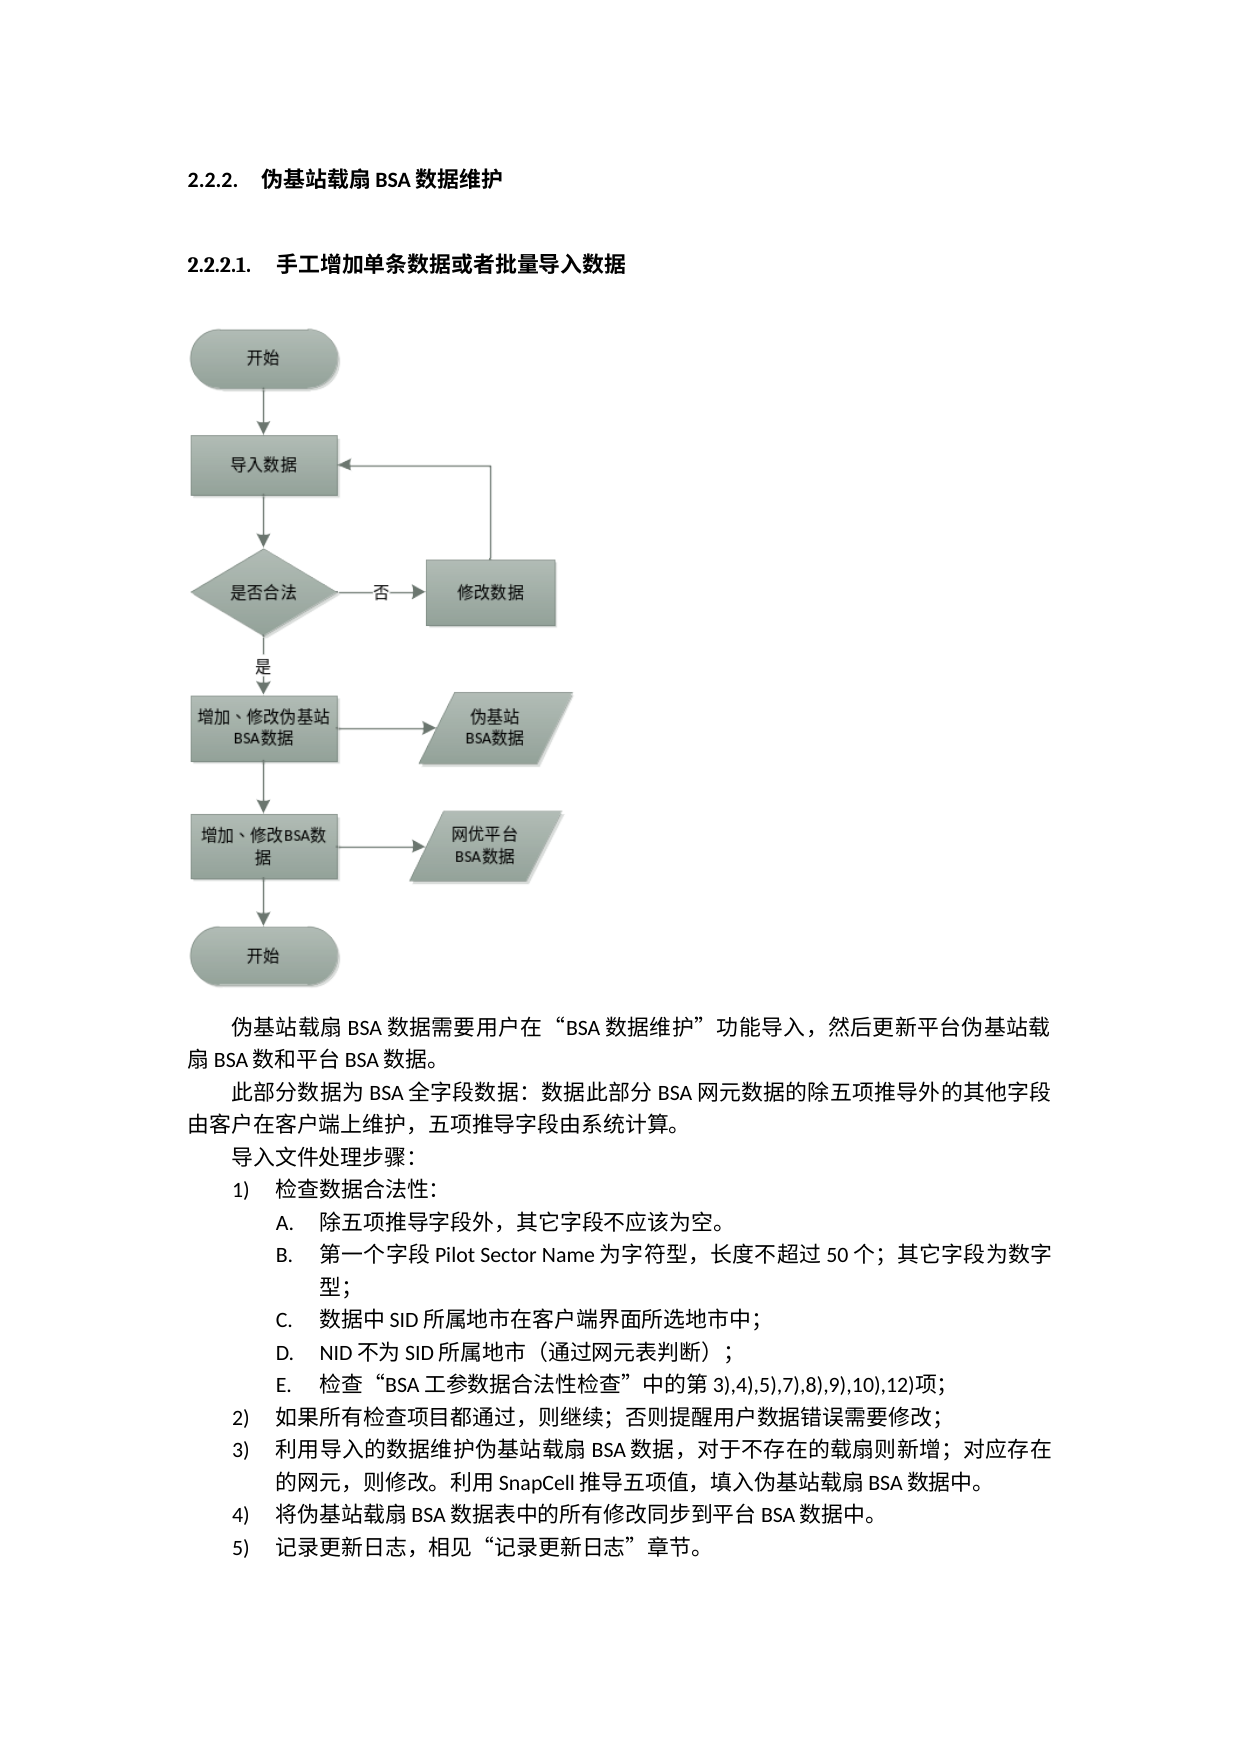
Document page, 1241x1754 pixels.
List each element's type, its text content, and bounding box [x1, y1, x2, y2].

subtitle 伪基站载扇BSA数据维护 [187, 162, 1053, 194]
list NID不为SID所属地市（通过网元表判断）； [276, 1334, 1053, 1367]
list 检查数据合法性： [232, 1172, 1053, 1204]
list 除五项推导字段外，其它字段不应该为空。 [276, 1204, 1053, 1237]
list 利用导入的数据维护伪基站载扇BSA数据，对于不存在的载扇则新增；对应存在的网元，则修改。利用SnapCell推导五项值，填入伪基站载扇BSA数据中。 [232, 1432, 1053, 1497]
list 将伪基站载扇BSA数据表中的所有修改同步到平台BSA数据中。 [232, 1497, 1053, 1529]
subtitle 手工增加单条数据或者批量导入数据 [187, 247, 1053, 279]
list 数据中SID所属地市在客户端界面所选地市中； [276, 1302, 1053, 1334]
list 如果所有检查项目都通过，则继续；否则提醒用户数据错误需要修改； [232, 1399, 1053, 1432]
text 伪基站载扇BSA数据需要用户在“BSA数据维护”功能导入，然后更新平台伪基站载扇BSA数和平台BSA数据。 [187, 1009, 1053, 1074]
text 导入文件处理步骤： [187, 1139, 1053, 1172]
list 第一个字段Pilot Sector Name为字符型，长度不超过50个；其它字段为数字型； [276, 1237, 1053, 1302]
list 记录更新日志，相见“记录更新日志”章节。 [232, 1529, 1053, 1562]
text 此部分数据为BSA全字段数据：数据此部分BSA网元数据的除五项推导外的其他字段由客户在客户端上维护，五项推导字段由系统计算。 [187, 1074, 1053, 1139]
list 检查“BSA工参数据合法性检查”中的第3),4),5),7),8),9),10),12)项； [276, 1367, 1053, 1399]
